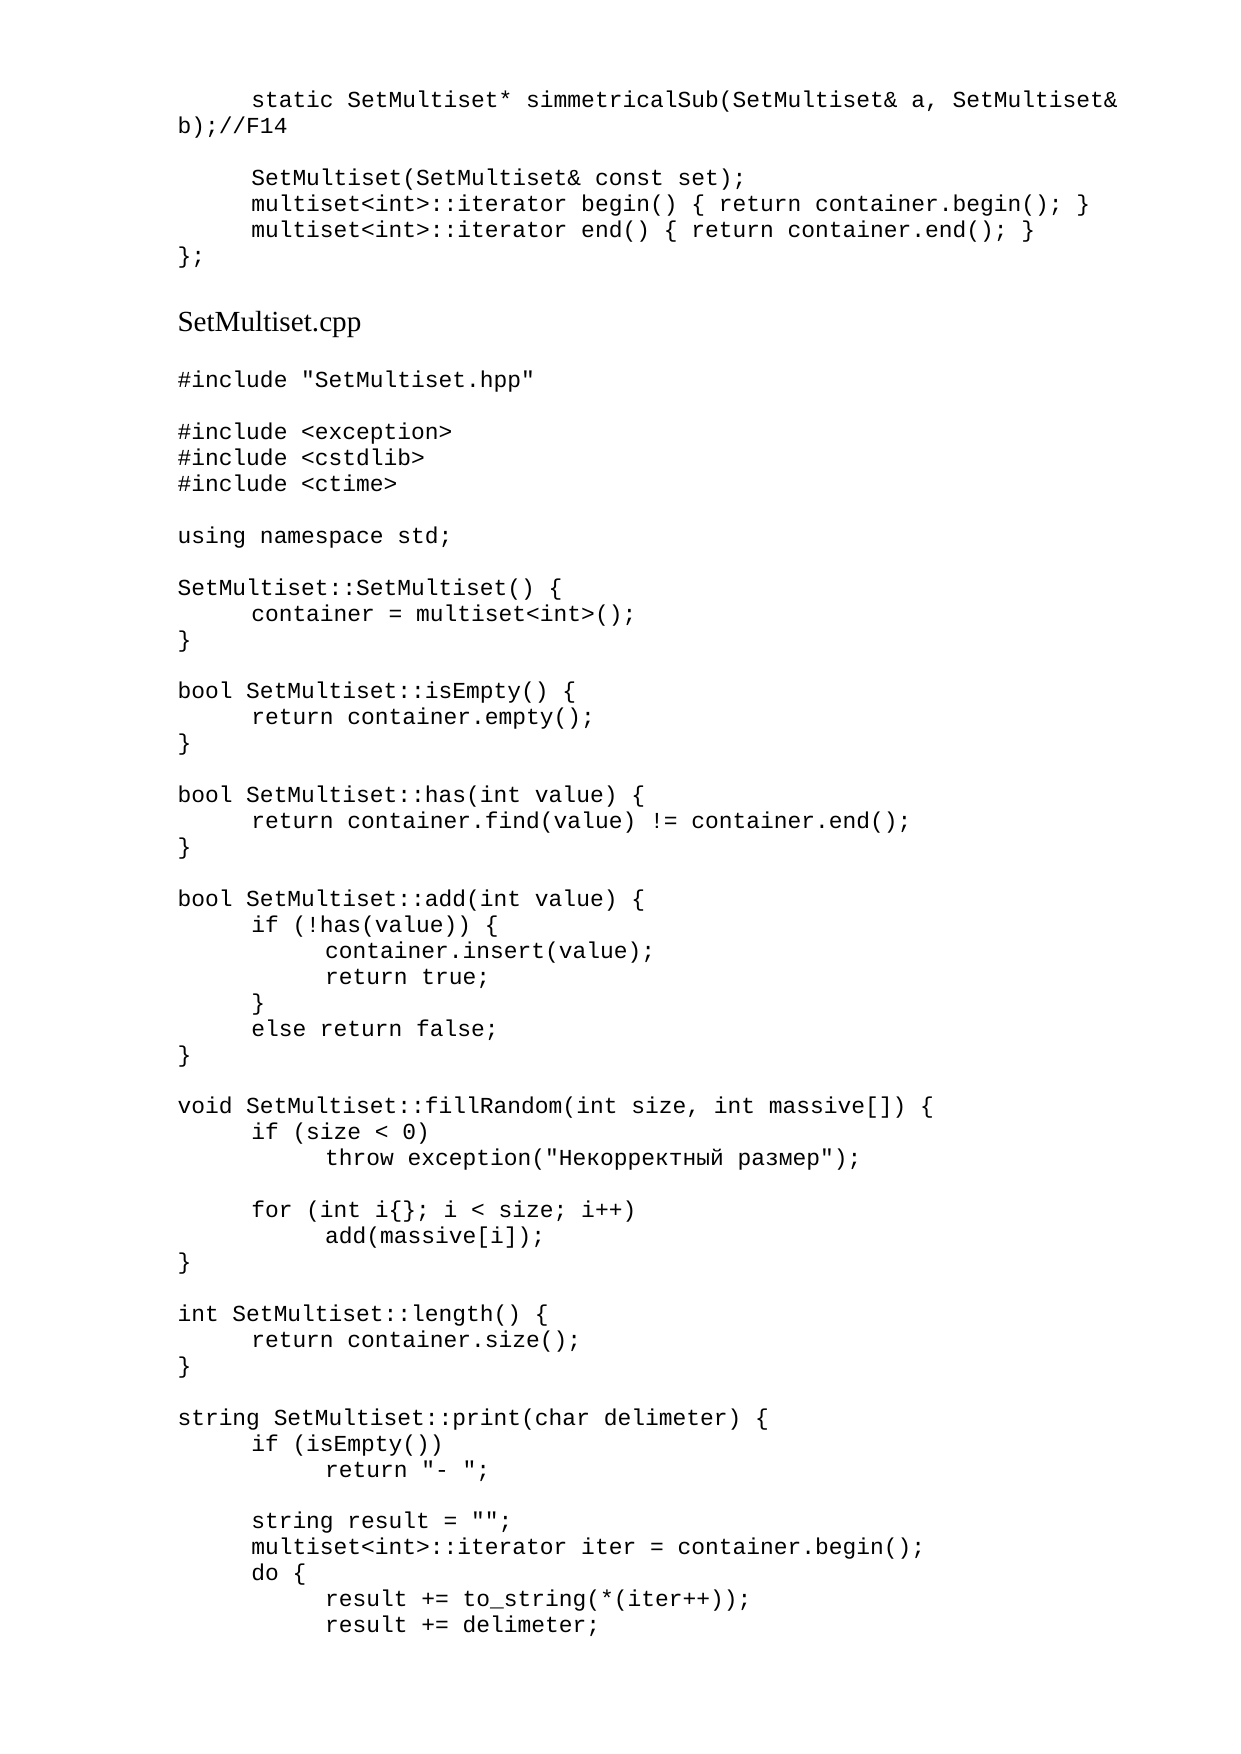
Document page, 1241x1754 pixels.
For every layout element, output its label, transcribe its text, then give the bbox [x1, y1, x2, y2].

text bool SetMultiset::isEmpty() { [177, 680, 1152, 706]
text return true; [177, 965, 1152, 991]
text static SetMultiset* simmetricalSub(SetMultiset& a, SetMultiset& b);//F14 [177, 89, 1152, 141]
text #include <cstdlib> [177, 446, 1152, 472]
text void SetMultiset::fillRandom(int size, int massive[]) { [177, 1095, 1152, 1121]
text add(massive[i]); [177, 1224, 1152, 1250]
text throw exception("Некорректный размер"); [177, 1147, 1152, 1173]
text return "- "; [177, 1458, 1152, 1484]
text SetMultiset::SetMultiset() { [177, 576, 1152, 602]
text using namespace std; [177, 524, 1152, 550]
text SetMultiset.cpp [177, 304, 1152, 337]
text else return false; [177, 1017, 1152, 1043]
text } [177, 1354, 1152, 1380]
text container = multiset<int>(); [177, 602, 1152, 628]
text #include "SetMultiset.hpp" [177, 368, 1152, 394]
text bool SetMultiset::add(int value) { [177, 887, 1152, 913]
text for (int i{}; i < size; i++) [177, 1198, 1152, 1224]
text SetMultiset(SetMultiset& const set); [177, 166, 1152, 192]
text string result = ""; [177, 1510, 1152, 1536]
text return container.size(); [177, 1328, 1152, 1354]
text } [177, 1043, 1152, 1069]
text int SetMultiset::length() { [177, 1302, 1152, 1328]
text do { [177, 1562, 1152, 1588]
text multiset<int>::iterator begin() { return container.begin(); } [177, 192, 1152, 218]
text bool SetMultiset::has(int value) { [177, 783, 1152, 809]
text #include <ctime> [177, 472, 1152, 498]
text result += to_string(*(iter++)); [177, 1588, 1152, 1613]
text multiset<int>::iterator end() { return container.end(); } [177, 218, 1152, 244]
text if (isEmpty()) [177, 1432, 1152, 1458]
text return container.empty(); [177, 706, 1152, 732]
text return container.find(value) != container.end(); [177, 809, 1152, 835]
text } [177, 628, 1152, 654]
text #include <exception> [177, 420, 1152, 446]
text container.insert(value); [177, 939, 1152, 965]
text multiset<int>::iterator iter = container.begin(); [177, 1536, 1152, 1562]
text if (!has(value)) { [177, 913, 1152, 939]
text result += delimeter; [177, 1613, 1152, 1639]
text } [177, 732, 1152, 758]
text } [177, 1250, 1152, 1276]
text }; [177, 244, 1152, 270]
text if (size < 0) [177, 1121, 1152, 1147]
text } [177, 835, 1152, 861]
text string SetMultiset::print(char delimeter) { [177, 1406, 1152, 1432]
text } [177, 991, 1152, 1017]
